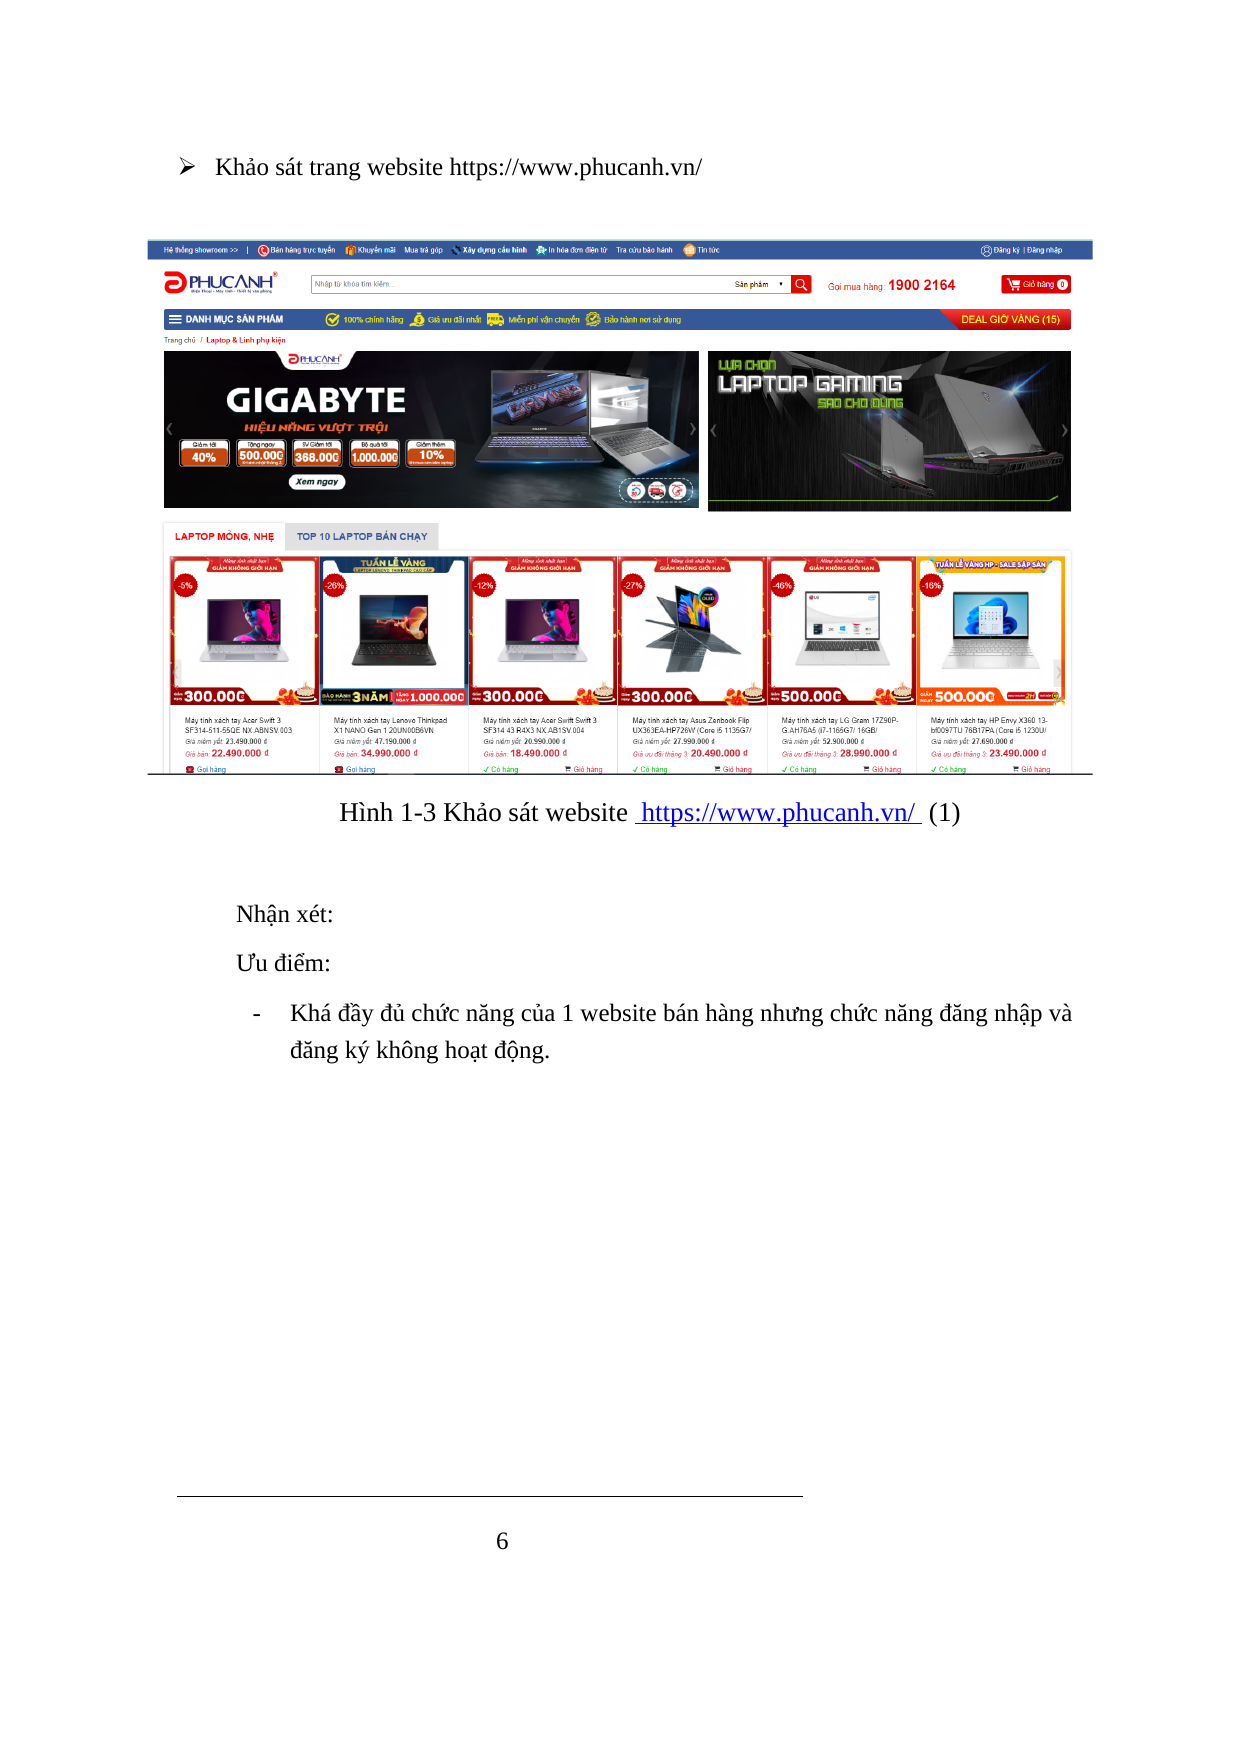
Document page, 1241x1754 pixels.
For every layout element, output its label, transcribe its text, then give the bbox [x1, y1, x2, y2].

text Ưu điểm: [177, 948, 1122, 977]
picture [147, 239, 1093, 775]
list Khá đầy đủ chức năng của 1 website bán hàng nhưng chức năng đăng nhập và đăng ký không hoạt động. [252, 998, 1122, 1064]
text Hình 1-3 Khảo sát website https://www.phucanh.vn/ (1) [177, 796, 1122, 827]
list Khảo sát trang website https://www.phucanh.vn/ [177, 152, 1122, 181]
text Nhận xét: [177, 899, 1122, 927]
